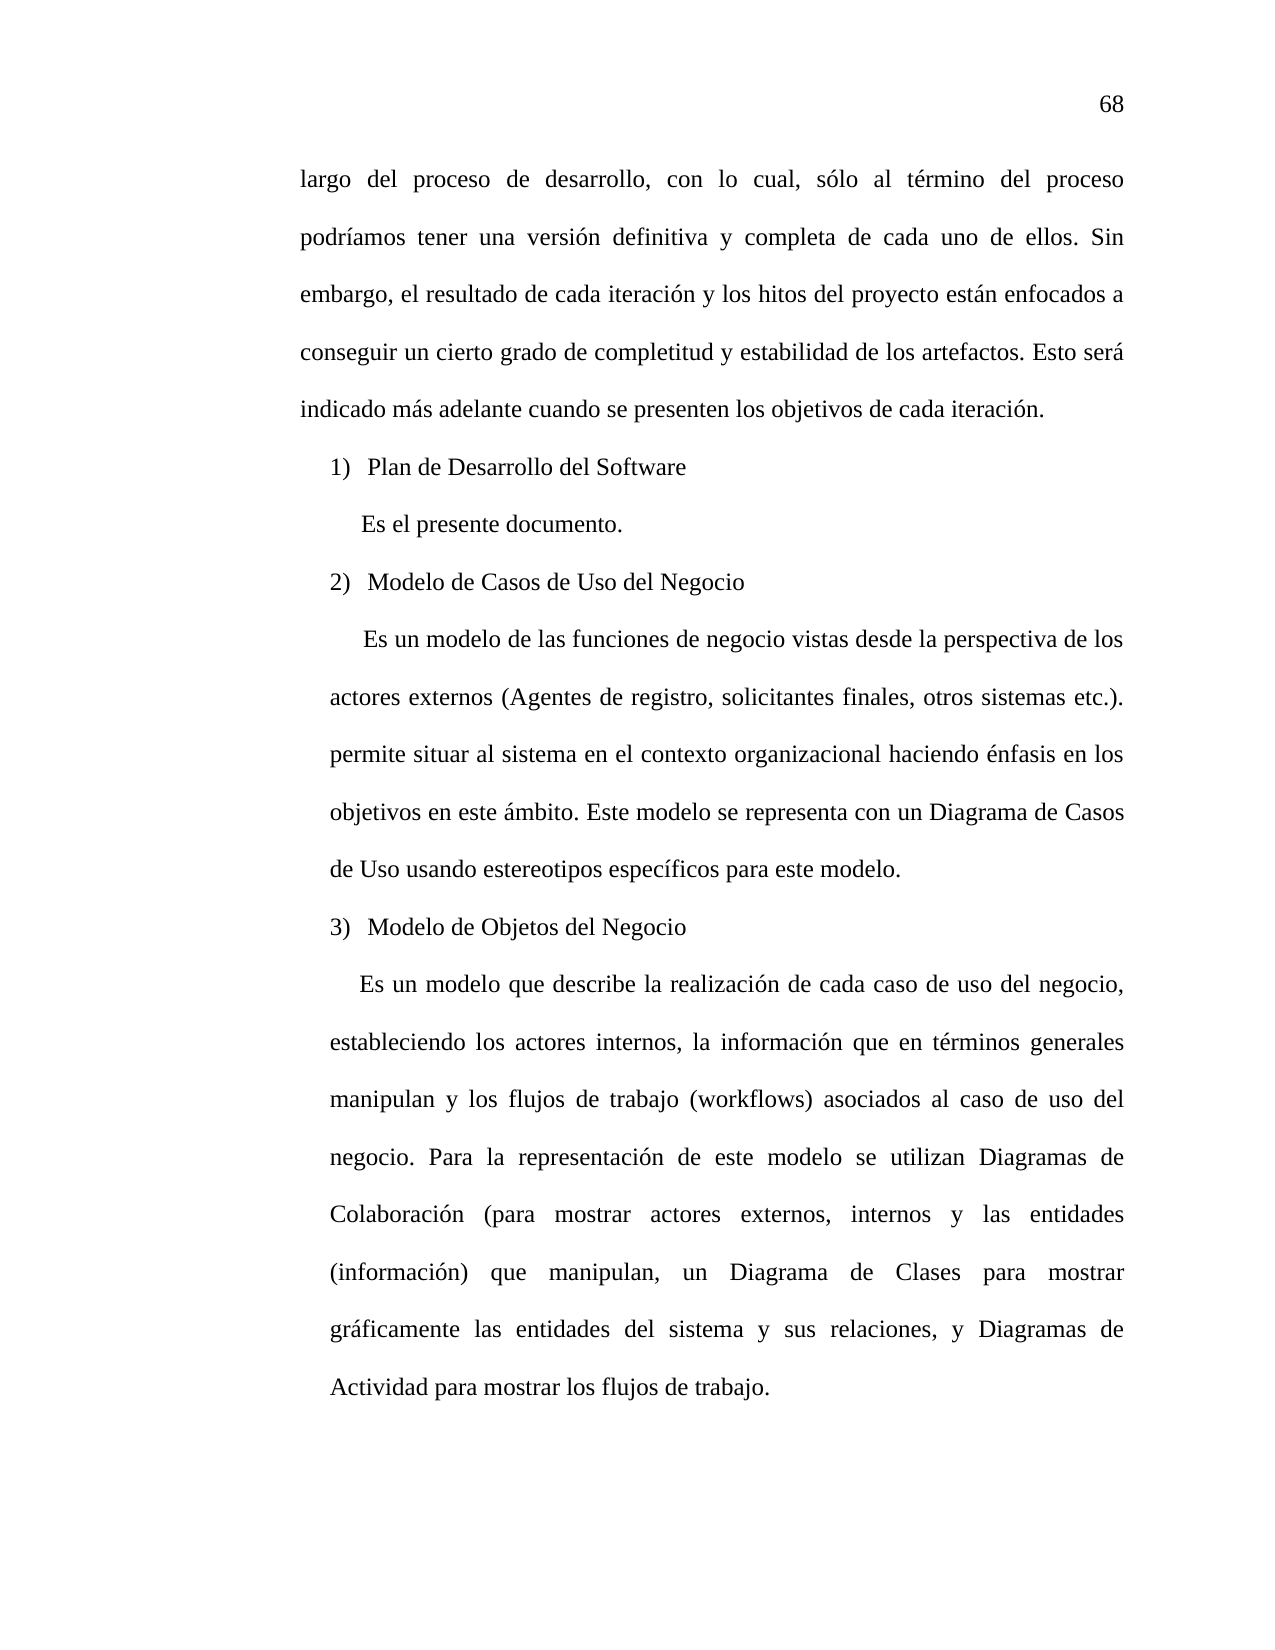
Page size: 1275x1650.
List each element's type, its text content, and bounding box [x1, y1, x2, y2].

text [300, 164, 1125, 423]
list Modelo de Objetos del Negocio [329, 912, 1125, 941]
list Plan de Desarrollo del Software [329, 452, 1125, 481]
text Es un modelo de las funciones de negocio vistas desde la perspectiva de los actores externos (Agentes de registro, solicitantes finales, otros sistemas etc.). permite situar al sistema en el contexto organizacional haciendo énfasis en los objetivos en este ámbito. Este modelo se representa con un Diagrama de Casos de Uso usando estereotipos específicos para este modelo. [329, 624, 1125, 883]
list Modelo de Casos de Uso del Negocio [329, 567, 1125, 596]
text Es un modelo que describe la realización de cada caso de uso del negocio, estableciendo los actores internos, la información que en términos generales manipulan y los flujos de trabajo (workflows) asociados al caso de uso del negocio. Para la representación de este modelo se utilizan Diagramas de Colaboración (para mostrar actores externos, internos y las entidades (información) que manipulan, un Diagrama de Clases para mostrar gráficamente las entidades del sistema y sus relaciones, y Diagramas de Actividad para mostrar los flujos de trabajo. [329, 969, 1125, 1401]
text Es el presente documento. [254, 509, 1125, 538]
